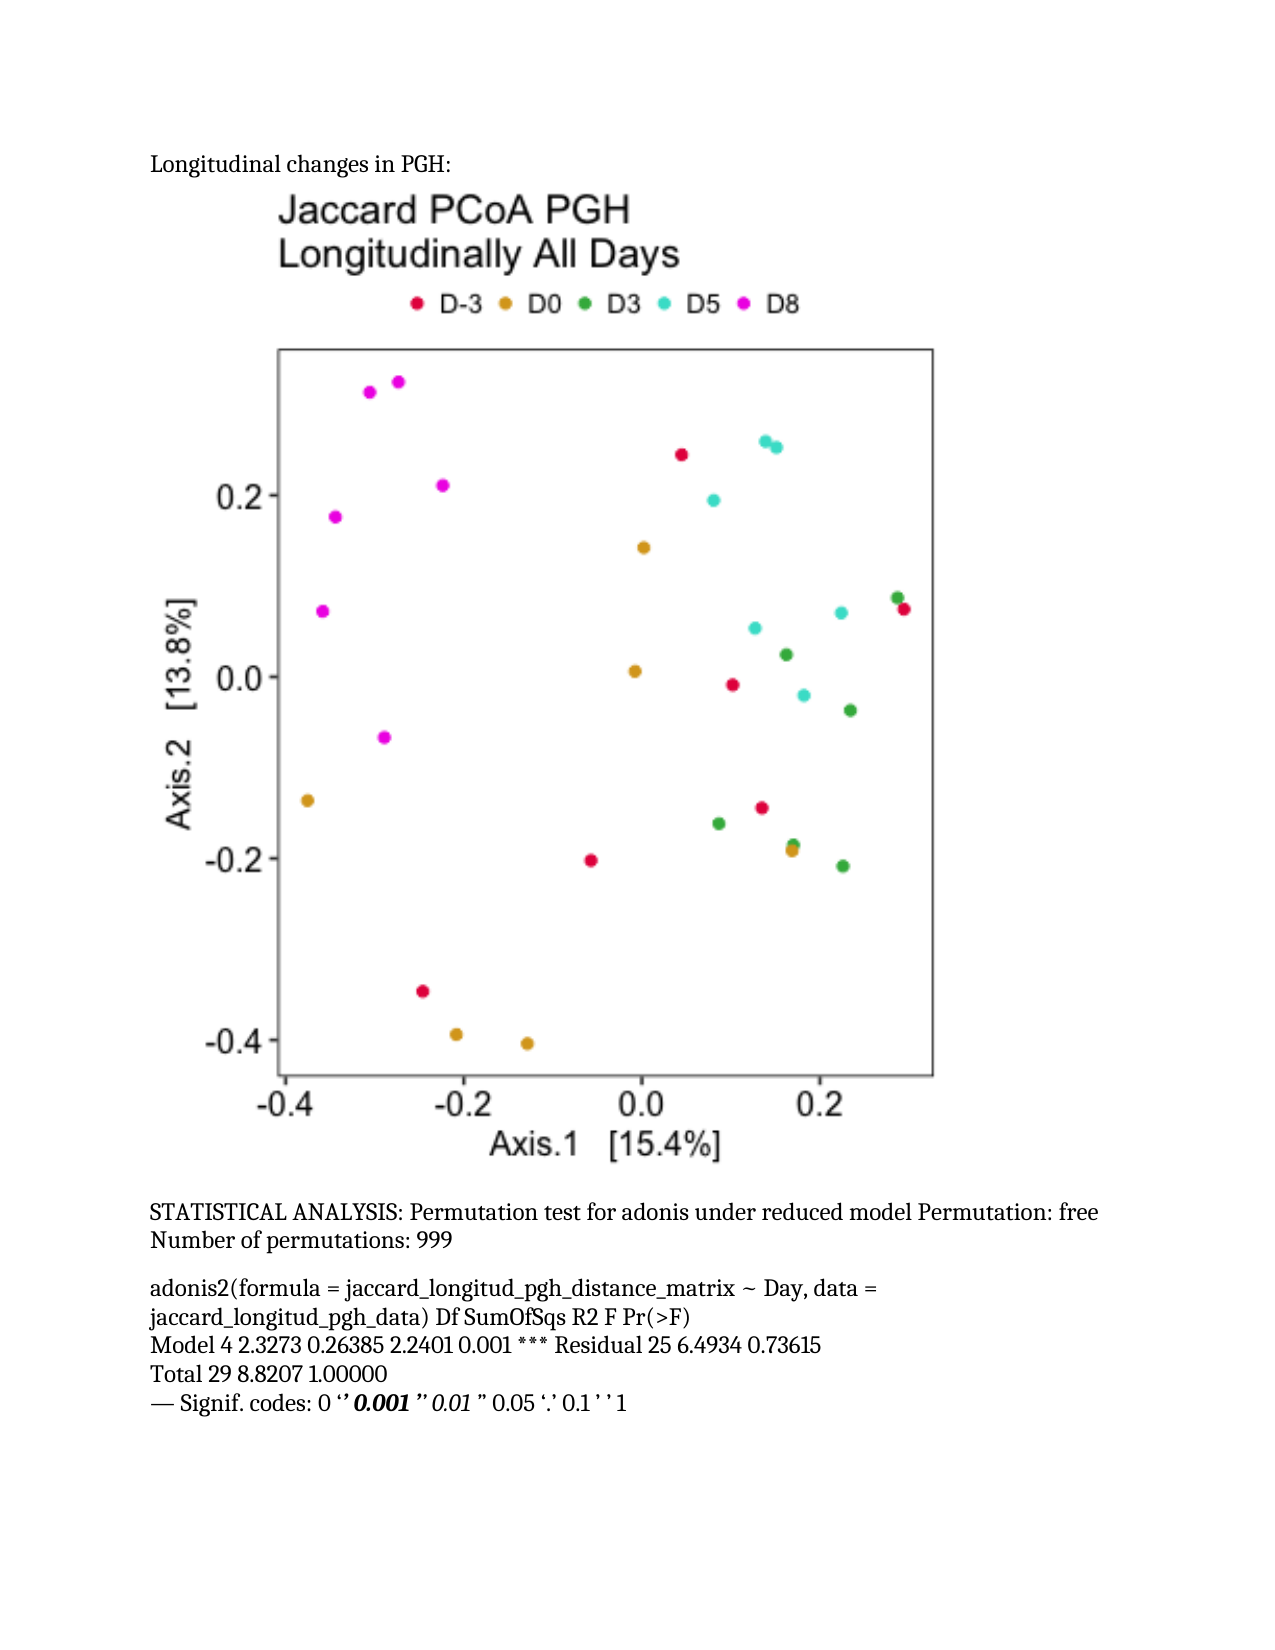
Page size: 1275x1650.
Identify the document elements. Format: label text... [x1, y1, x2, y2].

text adonis2(formula = jaccard_longitud_pgh_distance_matrix ~ Day, data = jaccard_longitud_pgh_data) Df SumOfSqs R2 F Pr(>F) Model 4 2.3273 0.26385 2.2401 0.001 *** Residual 25 6.4934 0.73615 Total 29 8.8207 1.00000 — Signif. codes: 0 ‘’ 0.001 ’’ 0.01 ’’ 0.05 ‘.’ 0.1 ’ ’ 1 [150, 1274, 1125, 1417]
picture [150, 178, 951, 1179]
text STATISTICAL ANALYSIS: Permutation test for adonis under reduced model Permutation: free Number of permutations: 999 [150, 1197, 1125, 1255]
